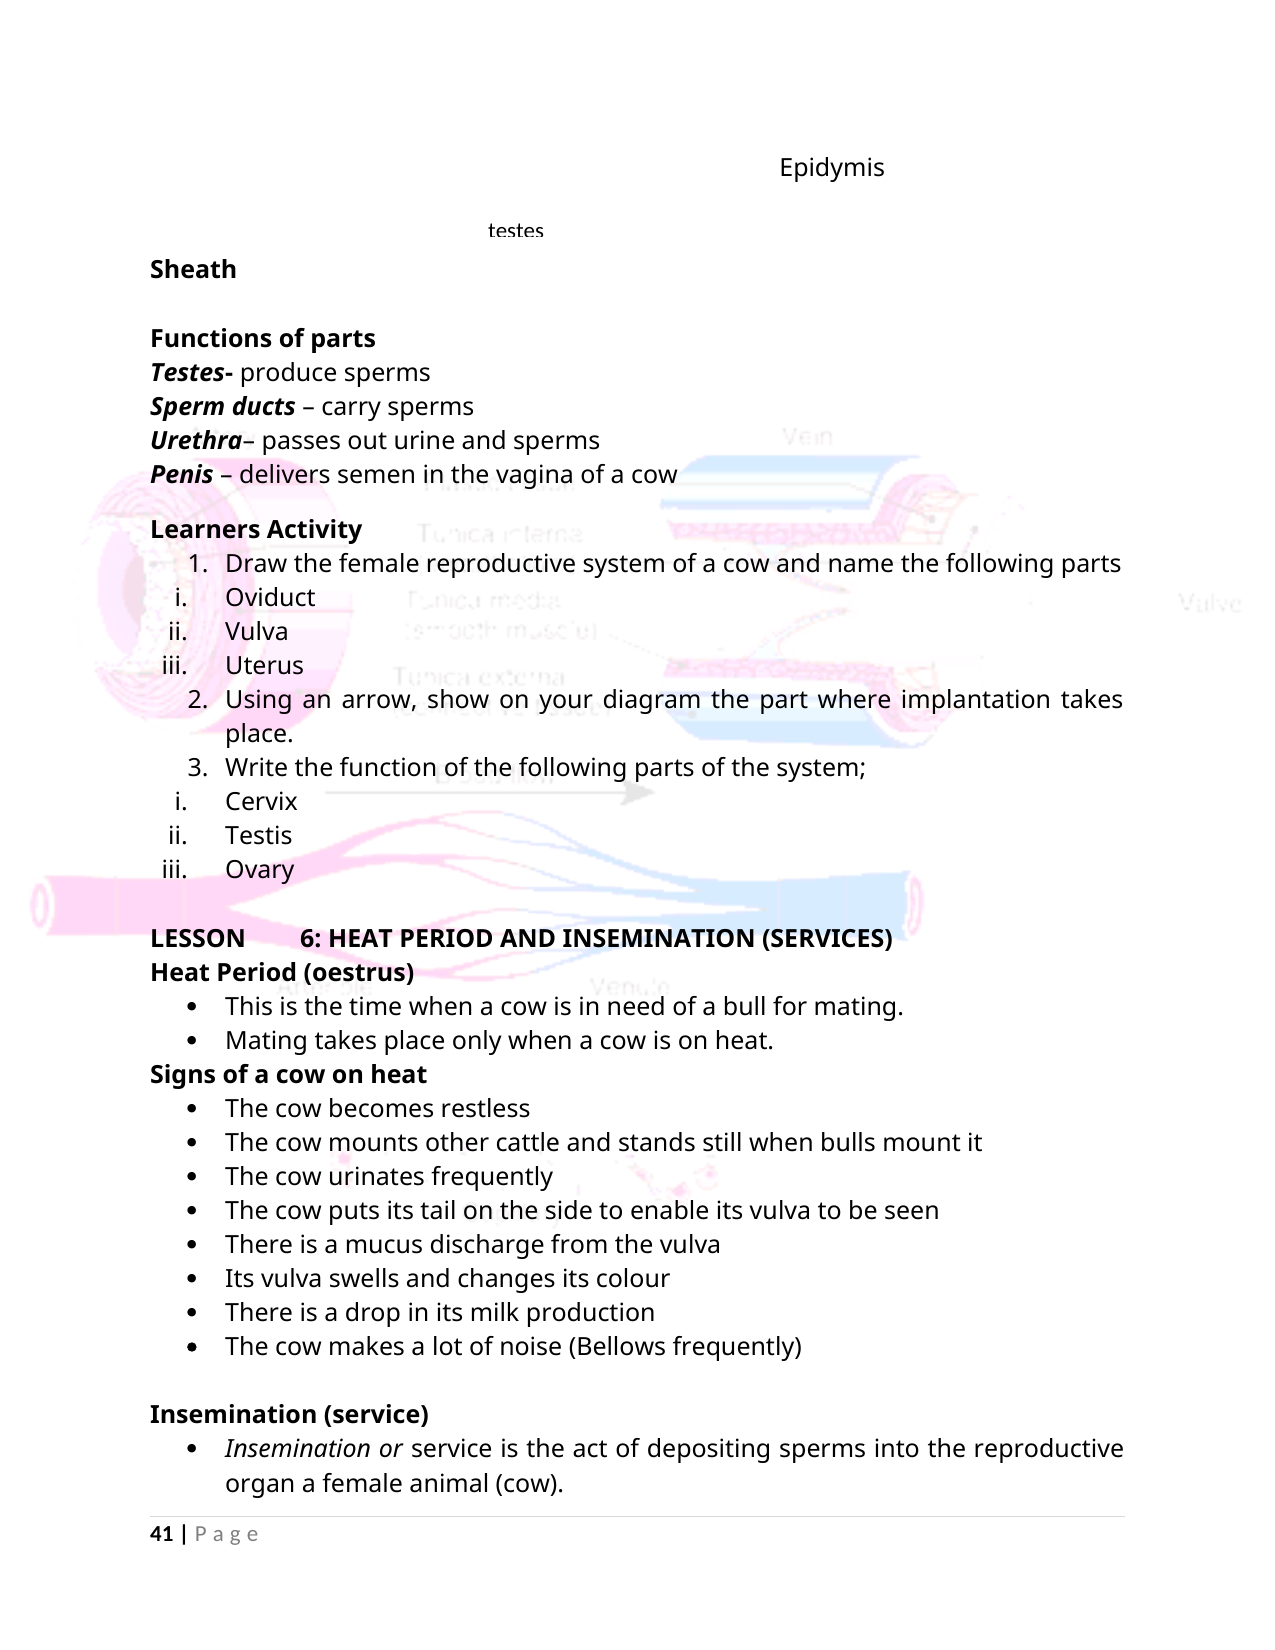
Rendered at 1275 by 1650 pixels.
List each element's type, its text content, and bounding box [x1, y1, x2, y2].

list The cow mounts other cattle and stands still when bulls mount it [187, 1124, 1125, 1159]
list There is a drop in its milk production [187, 1295, 1125, 1329]
list Uterus [187, 648, 1125, 682]
list The cow becomes restless [187, 1091, 1125, 1124]
list Write the function of the following parts of the system; [187, 750, 1125, 784]
text Learners Activity [150, 511, 1125, 546]
text Functions of parts [150, 320, 1125, 354]
text Sperm ducts – carry sperms [150, 388, 1125, 422]
text Testes- produce sperms [150, 354, 1125, 388]
list Using an arrow, show on your diagram the part where implantation takes place. [187, 682, 1125, 750]
list The cow puts its tail on the side to enable its vulva to be seen [187, 1193, 1125, 1227]
list There is a mucus discharge from the vulva [187, 1227, 1125, 1261]
text Urethra– passes out urine and sperms [150, 422, 1125, 457]
list The cow urinates frequently [187, 1159, 1125, 1193]
list Insemination or service is the act of depositing sperms into the reproductive organ a female animal (cow). [187, 1431, 1125, 1499]
list Testis [187, 818, 1125, 852]
text Sheath [150, 252, 1125, 286]
list Vulva [187, 614, 1125, 648]
list Its vulva swells and changes its colour [187, 1261, 1125, 1295]
list Draw the female reproductive system of a cow and name the following parts [187, 546, 1125, 579]
text LESSON 6: HEAT PERIOD AND INSEMINATION (SERVICES) [150, 920, 1125, 954]
list Oviduct [187, 579, 1125, 614]
text Heat Period (oestrus) [150, 954, 1125, 988]
text Epidymis [150, 150, 1125, 184]
text Signs of a cow on heat [150, 1056, 1125, 1091]
text Insemination (service) [150, 1397, 1125, 1431]
list Cervix [187, 784, 1125, 818]
list This is the time when a cow is in need of a bull for mating. [187, 988, 1125, 1022]
text Penis – delivers semen in the vagina of a cow [150, 457, 1125, 491]
list Ovary [187, 852, 1125, 886]
list Mating takes place only when a cow is on heat. [187, 1022, 1125, 1056]
list The cow makes a lot of noise (Bellows frequently) [187, 1329, 1125, 1363]
